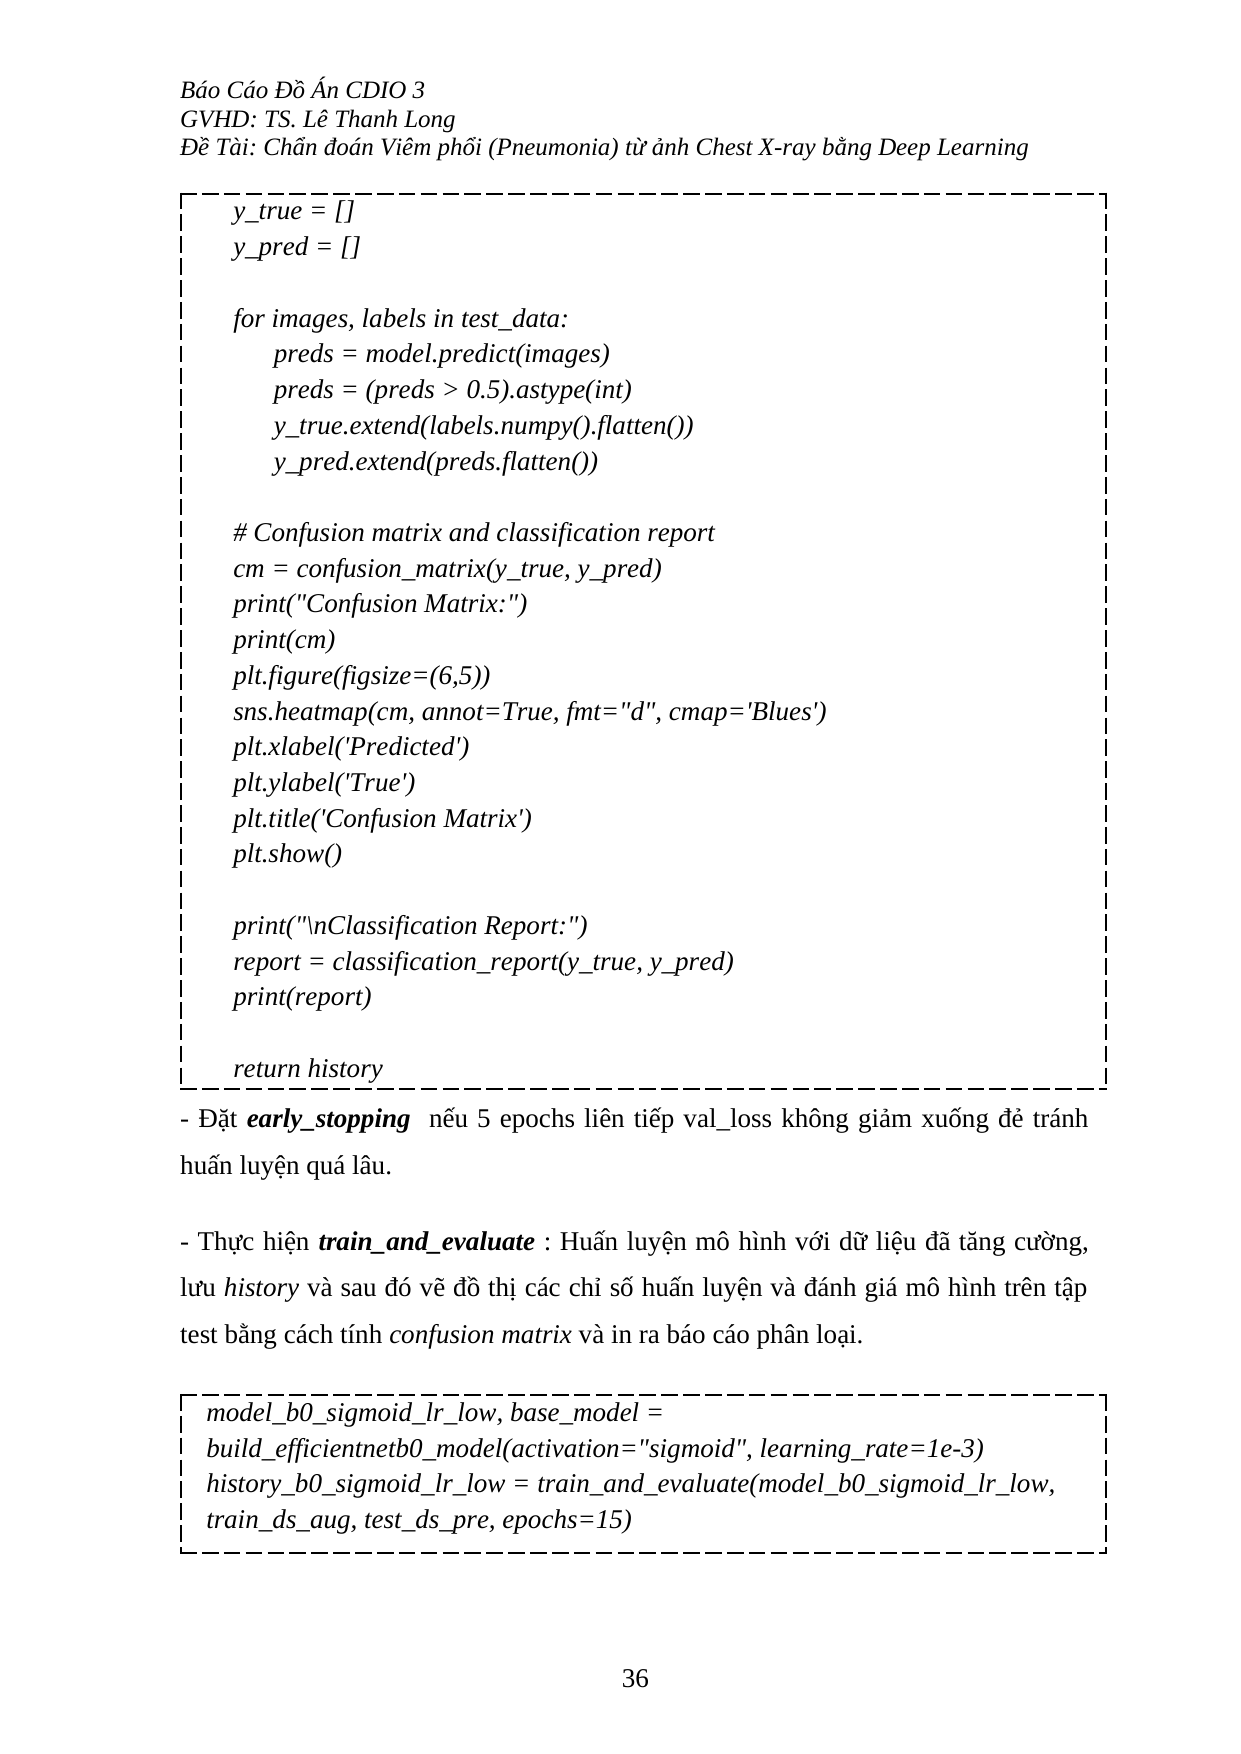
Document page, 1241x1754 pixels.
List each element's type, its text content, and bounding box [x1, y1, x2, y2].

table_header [181, 193, 1106, 1088]
table_header model_b0_sigmoid_lr_low, base_model = build_efficientnetb0_model(activation="sigmoid", learning_rate=1e-3) history_b0_sigmoid_lr_low = train_and_evaluate(model_b0_sigmoid_lr_low, train_ds_aug, test_ds_pre, epochs=15) [181, 1394, 1106, 1552]
text - Đặt early_stopping nếu 5 epochs liên tiếp val_loss không giảm xuống đẻ tránh huấn luyện quá lâu. [180, 1102, 1090, 1180]
text - Thực hiện train_and_evaluate : Huấn luyện mô hình với dữ liệu đã tăng cường, lưu history và sau đó vẽ đồ thị các chỉ số huấn luyện và đánh giá mô hình trên tập test bằng cách tính confusion matrix và in ra báo cáo phân loại. [180, 1225, 1090, 1349]
